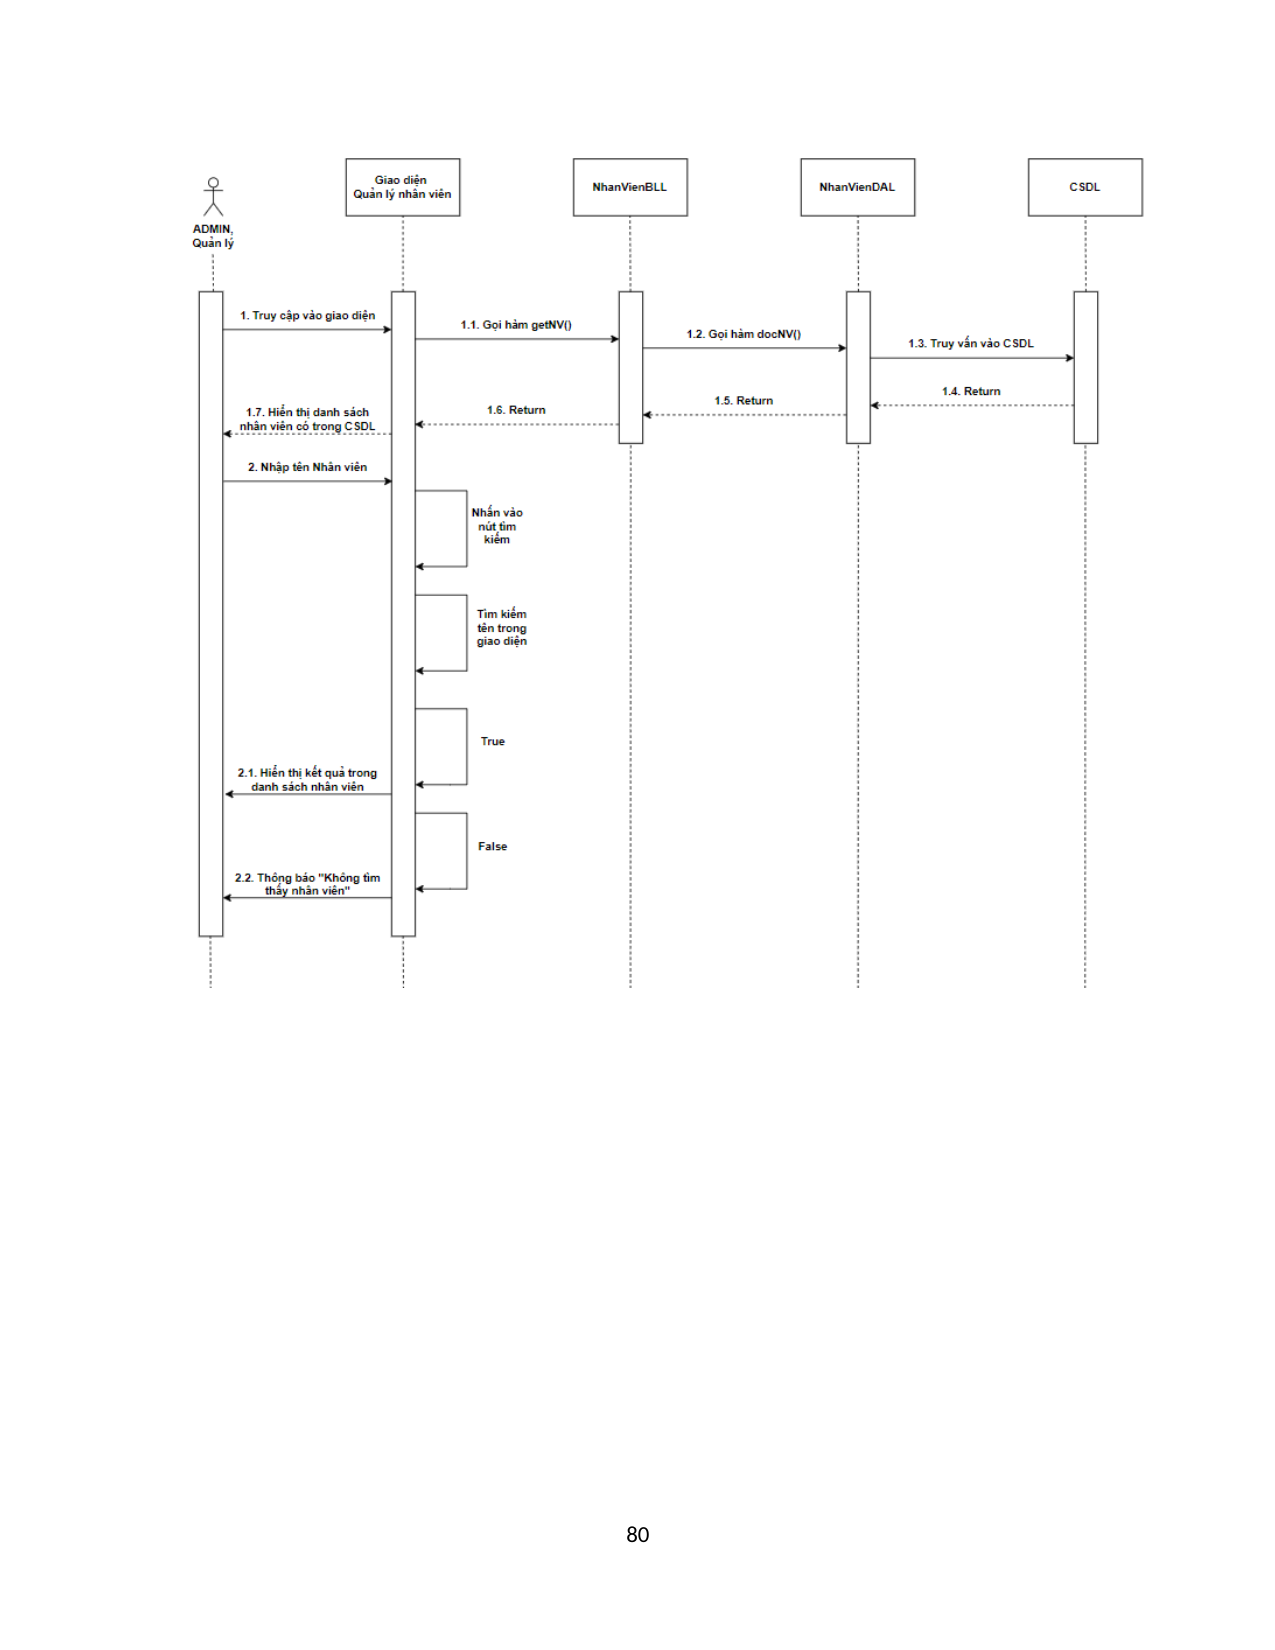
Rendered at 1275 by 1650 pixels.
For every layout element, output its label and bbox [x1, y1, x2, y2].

picture [179, 150, 1152, 988]
